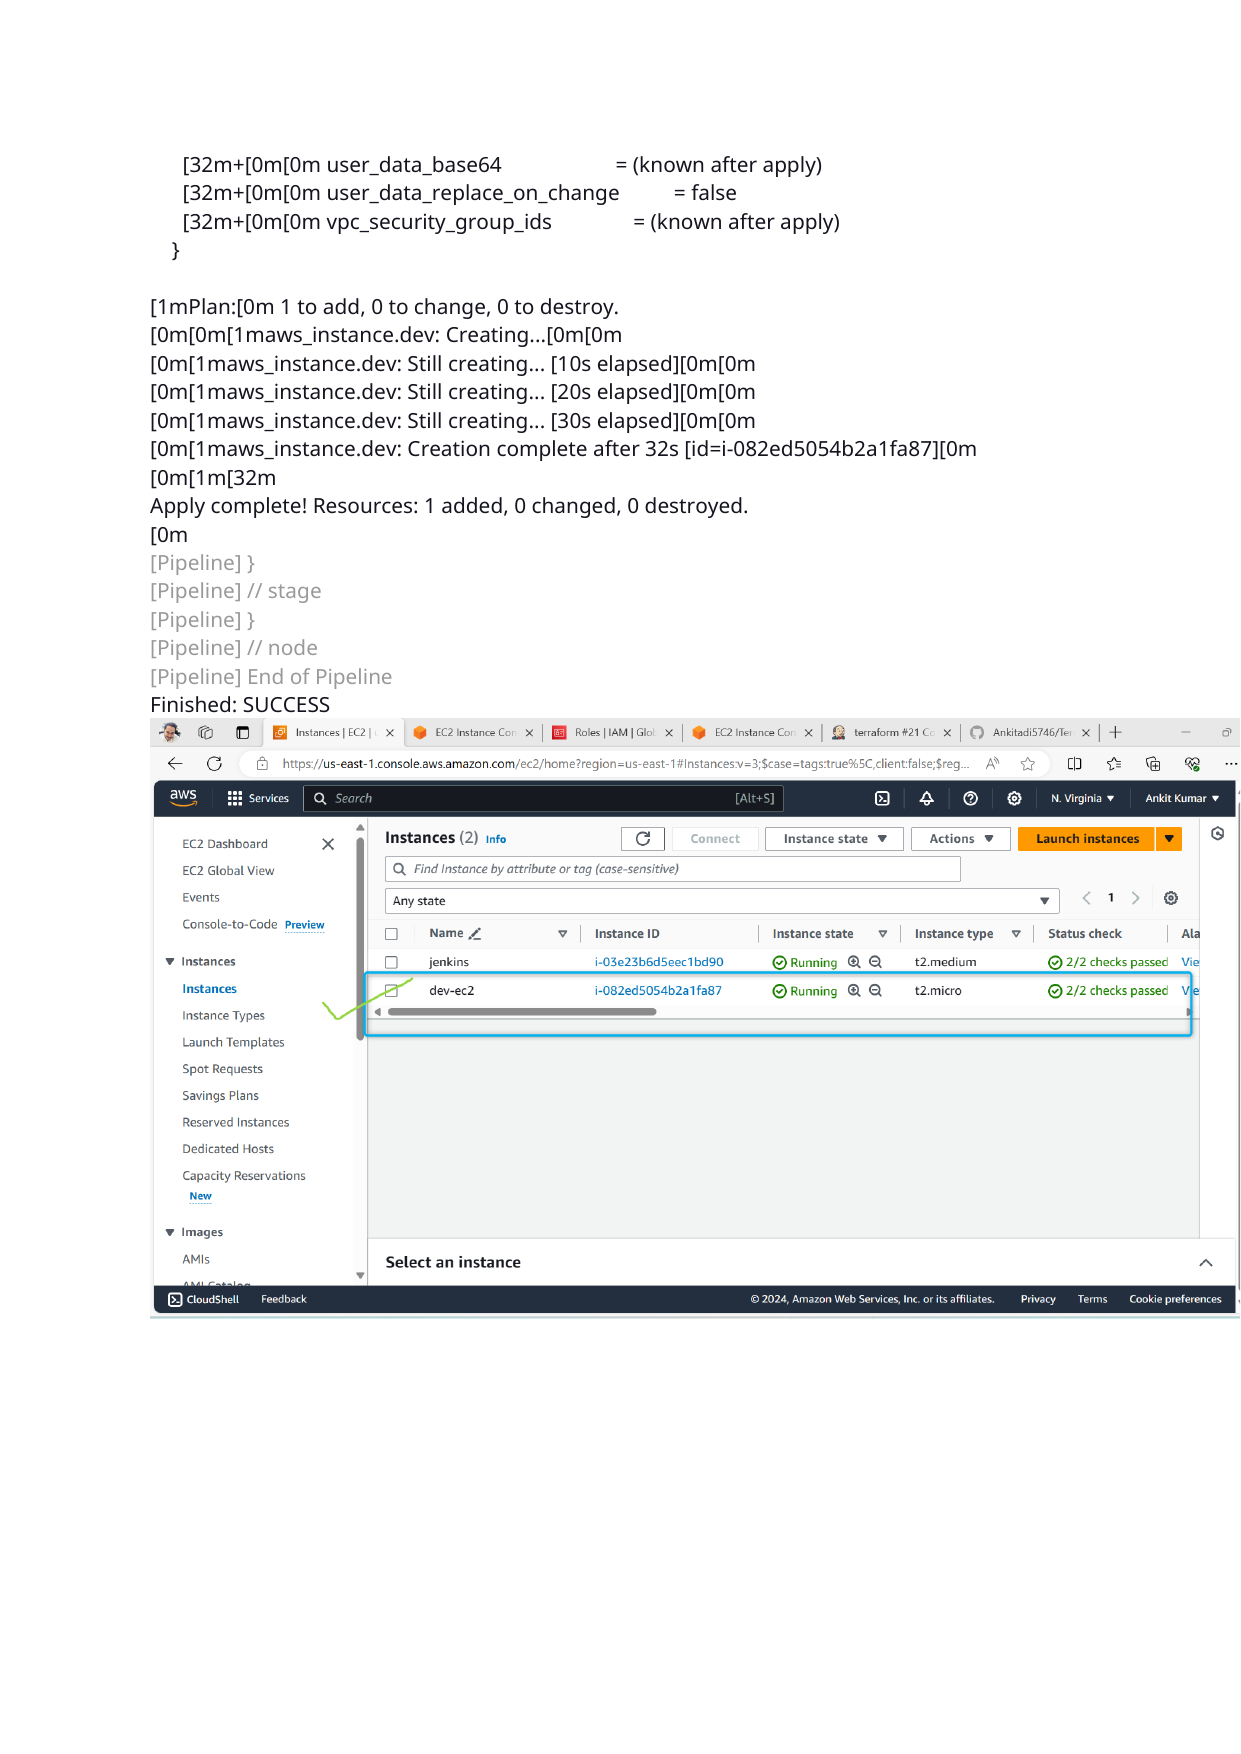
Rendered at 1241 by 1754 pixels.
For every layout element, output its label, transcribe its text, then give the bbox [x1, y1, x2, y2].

text [Pipeline] // node [150, 633, 1090, 662]
text [0m[1maws_instance.dev: Still creating... [10s elapsed][0m[0m [150, 349, 1090, 377]
text [0m[1m[32m [150, 463, 1090, 491]
text [32m+[0m[0m vpc_security_group_ids = (known after apply) [150, 207, 1090, 235]
text [1mPlan:[0m 1 to add, 0 to change, 0 to destroy. [150, 292, 1090, 321]
text [0m[0m[1maws_instance.dev: Creating...[0m[0m [150, 321, 1090, 349]
text [Pipeline] } [150, 605, 1090, 633]
text [0m[1maws_instance.dev: Still creating... [30s elapsed][0m[0m [150, 406, 1090, 434]
text [0m[1maws_instance.dev: Creation complete after 32s [id=i-082ed5054b2a1fa87][0m [150, 434, 1090, 463]
text [32m+[0m[0m user_data_base64 = (known after apply) [150, 150, 1090, 178]
text [Pipeline] End of Pipeline [150, 662, 1090, 690]
text [0m [150, 520, 1090, 548]
text Apply complete! Resources: 1 added, 0 changed, 0 destroyed. [150, 491, 1090, 520]
text [Pipeline] } [150, 548, 1090, 577]
text Finished: SUCCESS [150, 690, 1090, 718]
picture [150, 718, 1241, 1319]
text } [150, 235, 1090, 264]
text [Pipeline] // stage [150, 577, 1090, 605]
text [0m[1maws_instance.dev: Still creating... [20s elapsed][0m[0m [150, 377, 1090, 406]
text [32m+[0m[0m user_data_replace_on_change = false [150, 178, 1090, 207]
